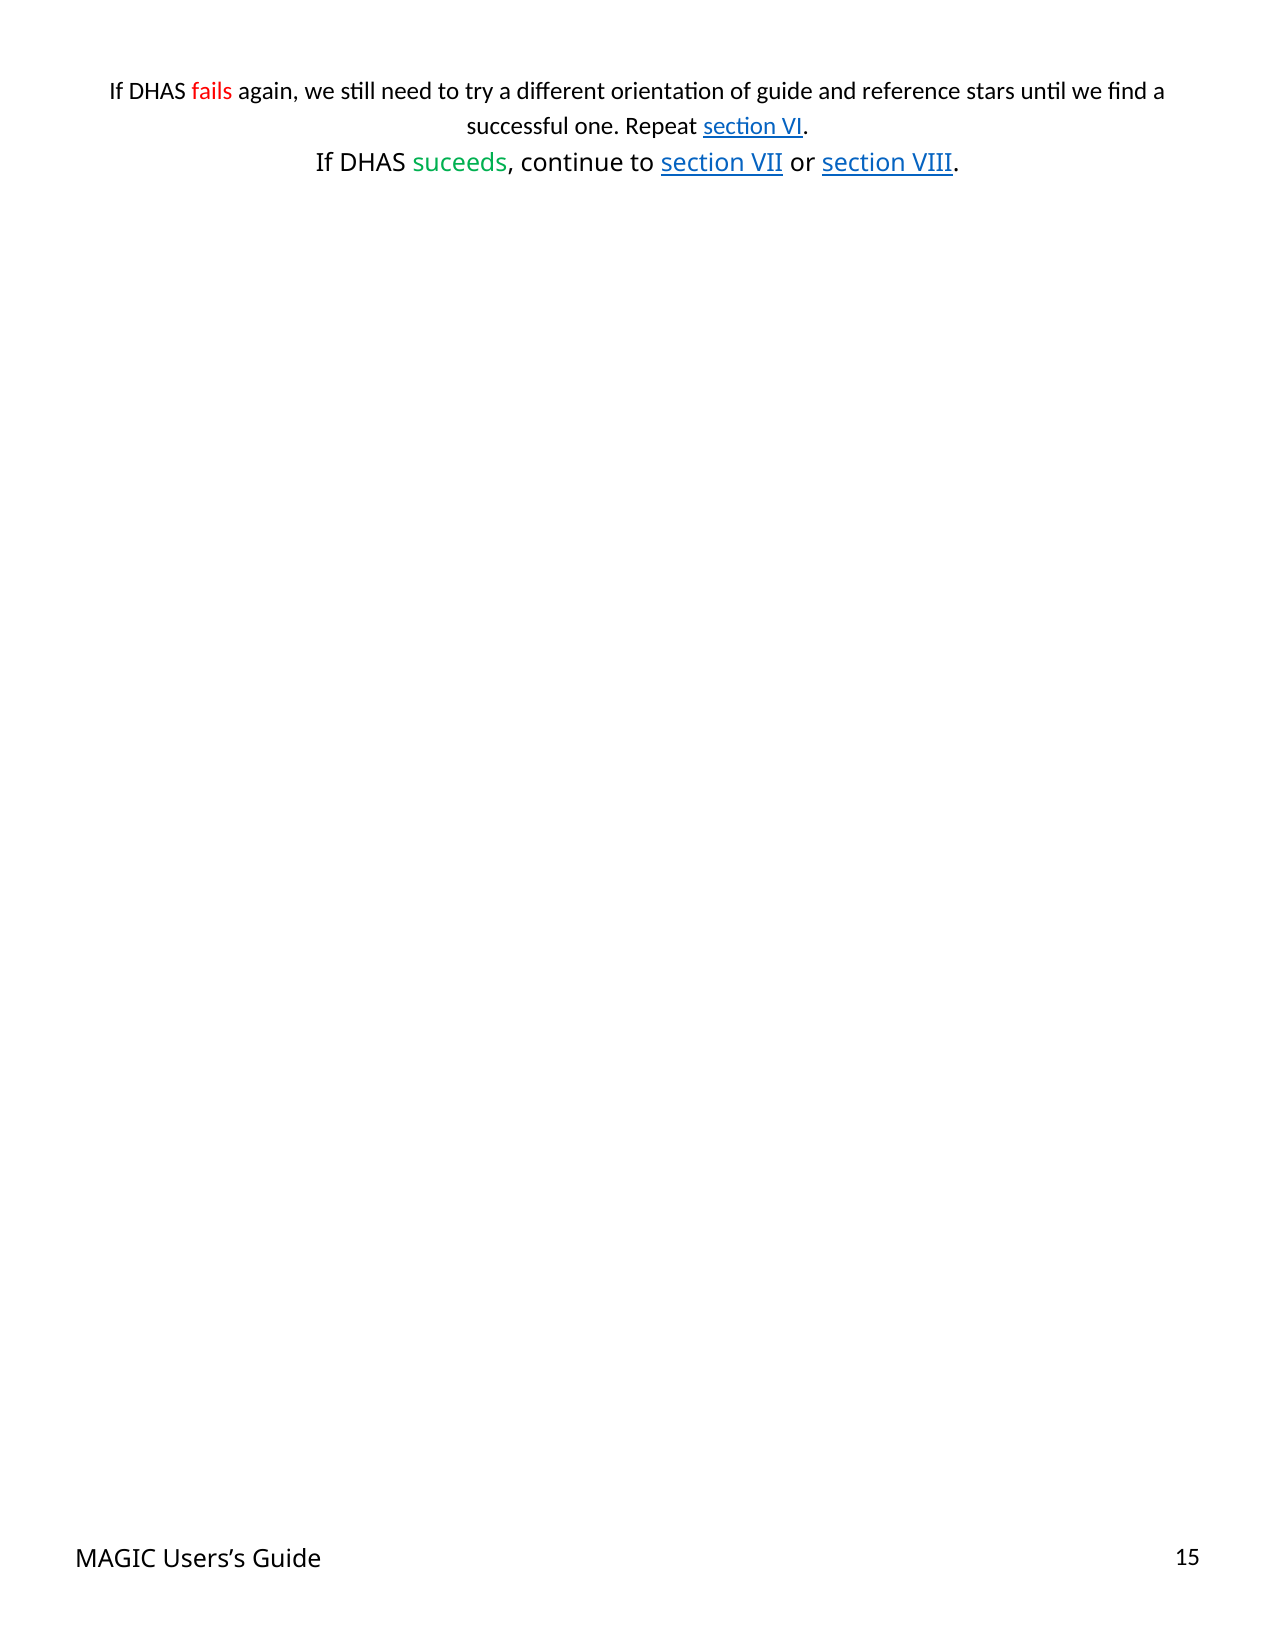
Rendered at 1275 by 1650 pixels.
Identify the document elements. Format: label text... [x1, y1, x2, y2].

text If DHAS fails again, we still need to try a different orientation of guide and reference stars until we find a successful one. Repeat section VI. [75, 75, 1200, 141]
text If DHAS suceeds, continue to section VII or section VIII. [75, 145, 1200, 179]
